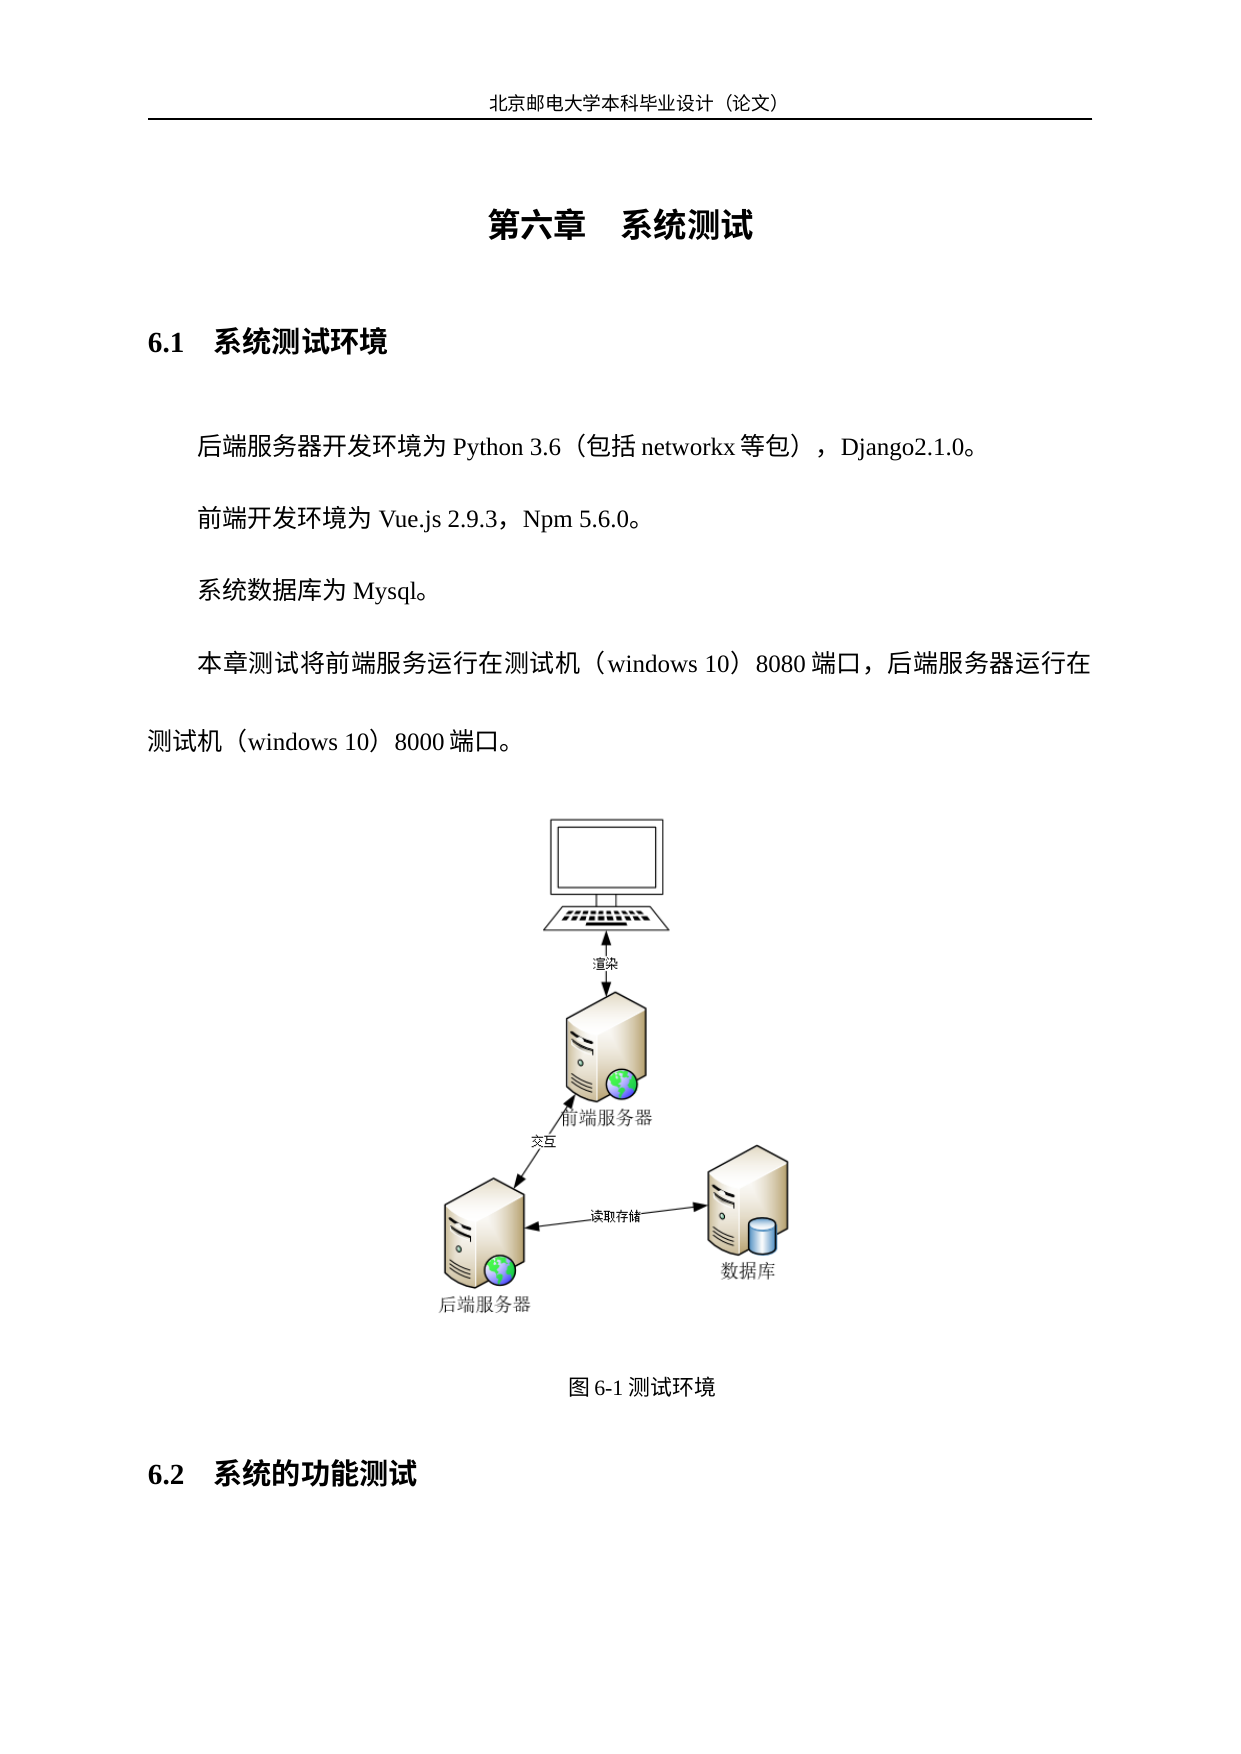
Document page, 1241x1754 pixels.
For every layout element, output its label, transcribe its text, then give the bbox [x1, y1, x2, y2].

text 图6-1 测试环境 [148, 1369, 1092, 1402]
text 6.2 系统的功能测试 [148, 1439, 1092, 1504]
text 系统数据库为Mysql。 [148, 556, 1092, 621]
text 后端服务器开发环境为Python 3.6（包括networkx等包），Django2.1.0。 [148, 412, 1092, 477]
text 6.1 系统测试环境 [148, 307, 1092, 372]
text 本章测试将前端服务运行在测试机（windows 10）8080端口，后端服务器运行在测试机（windows 10）8000端口。 [148, 629, 1092, 772]
text 第六章 系统测试 [148, 191, 1092, 256]
text 前端开发环境为 Vue.js 2.9.3，Npm 5.6.0。 [148, 484, 1092, 549]
picture [377, 778, 863, 1336]
